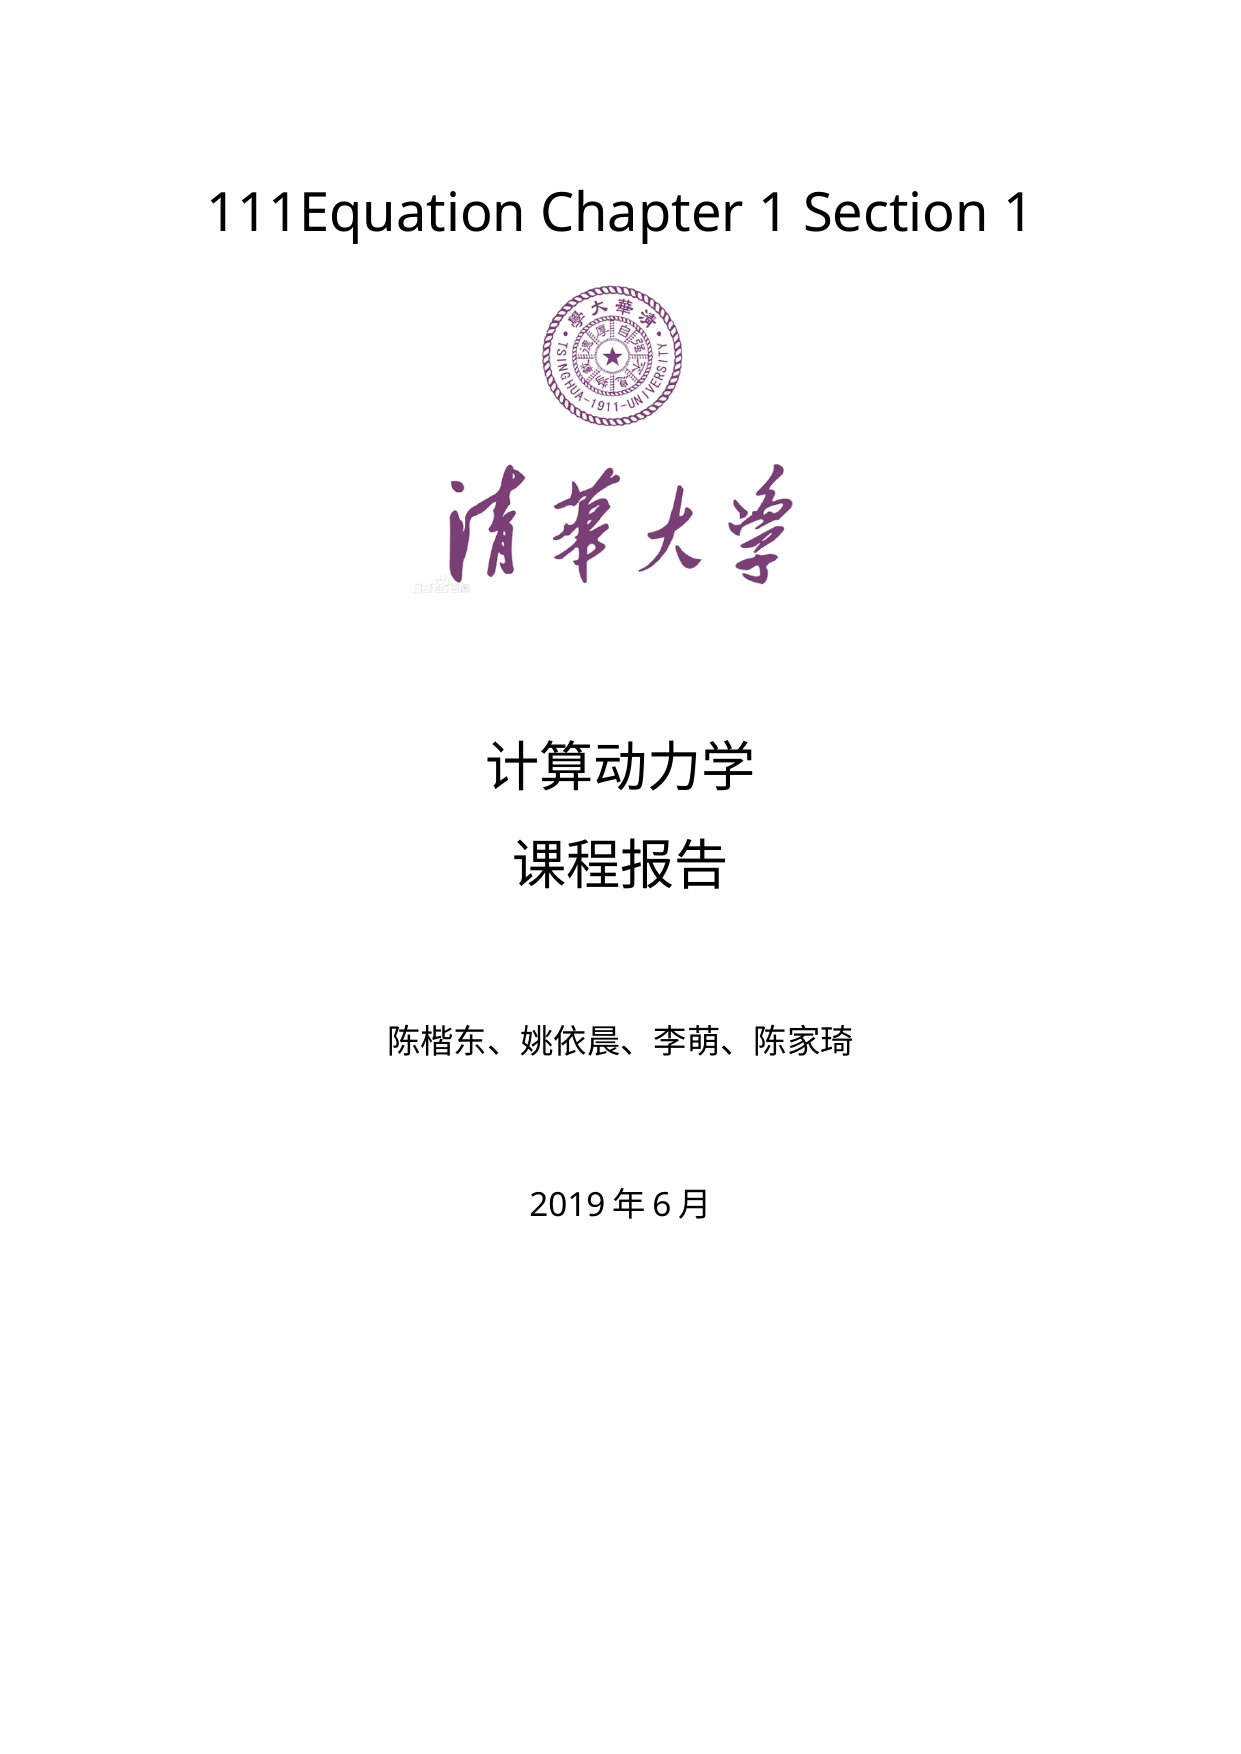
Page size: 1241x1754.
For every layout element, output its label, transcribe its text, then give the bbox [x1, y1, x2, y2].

text 陈楷东、姚依晨、李萌、陈家琦 [187, 1007, 1053, 1072]
text 计算动力学 [187, 714, 1053, 812]
picture [390, 259, 851, 610]
text 2019年6月 [187, 1169, 1053, 1234]
text 课程报告 [187, 812, 1053, 909]
